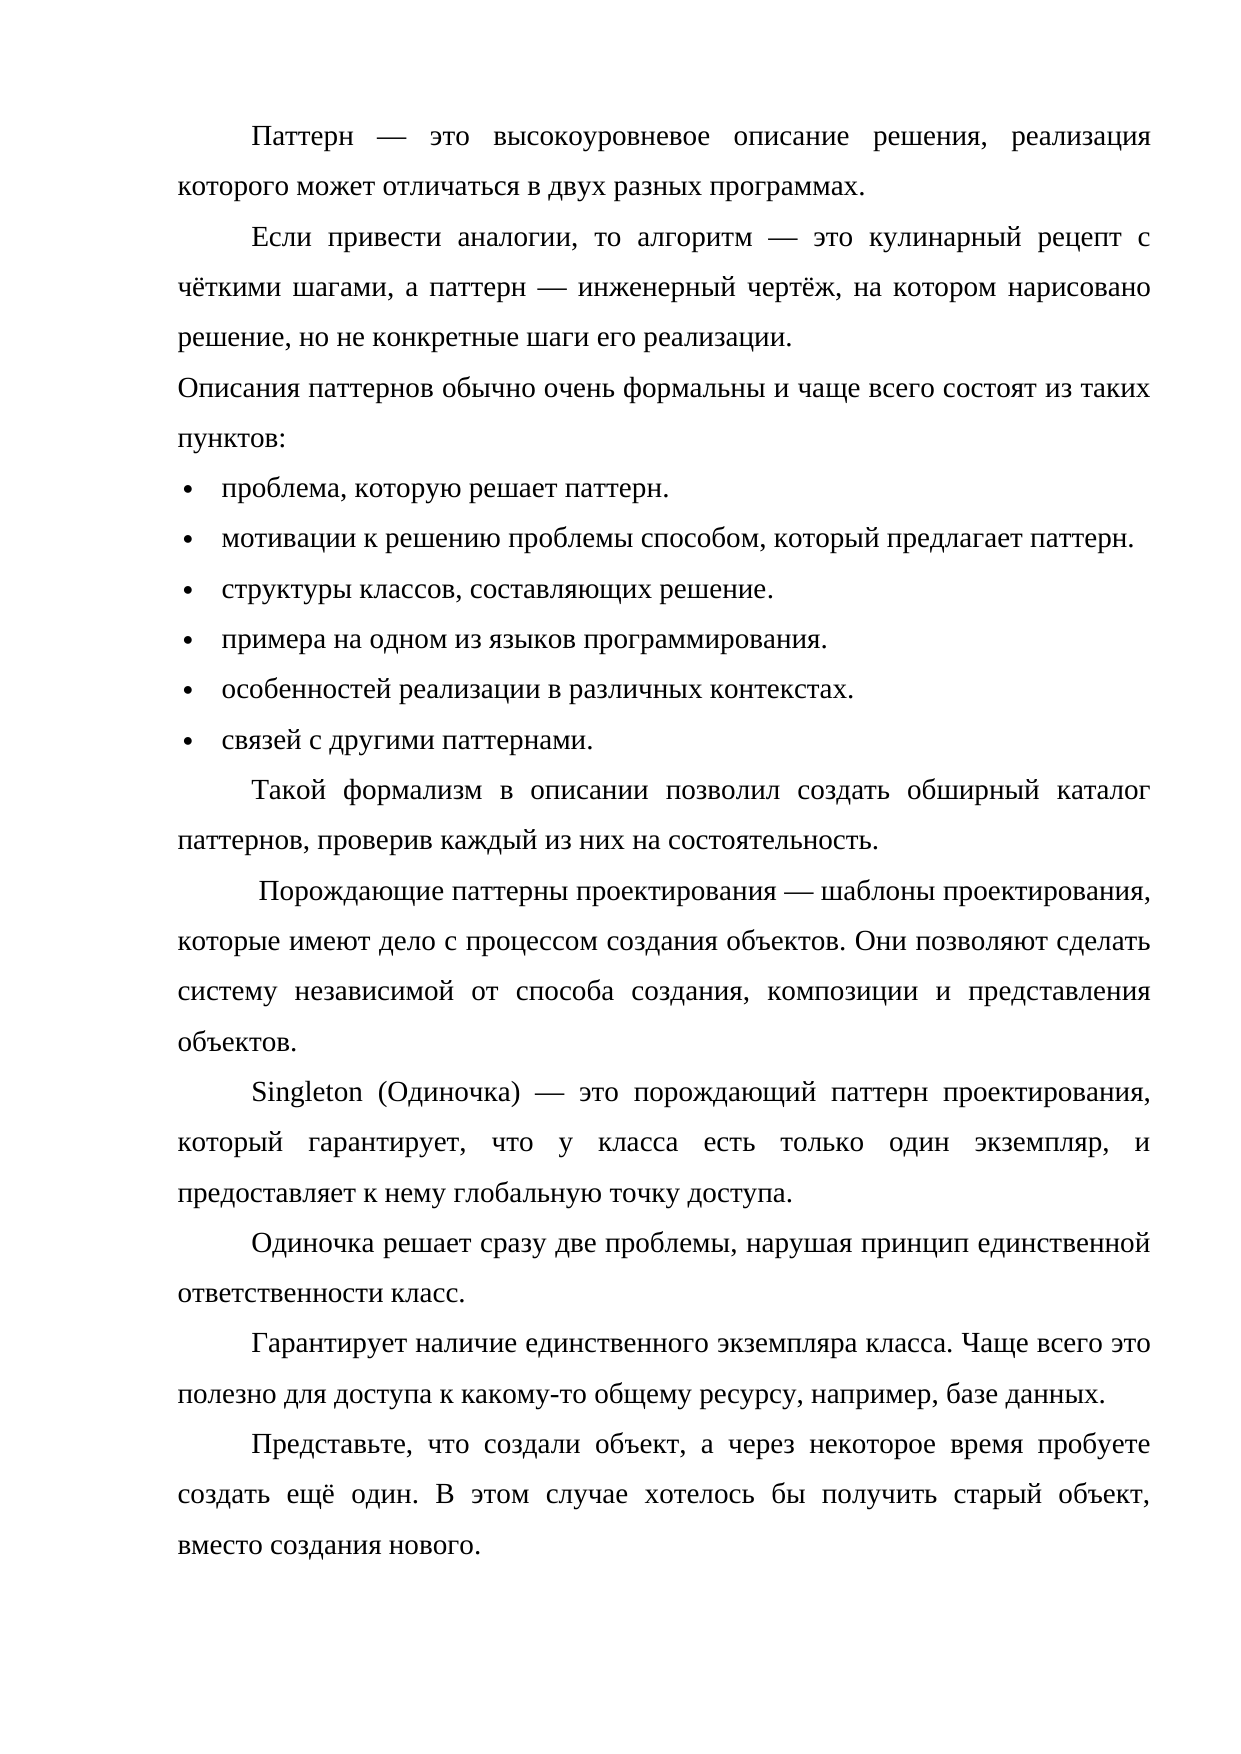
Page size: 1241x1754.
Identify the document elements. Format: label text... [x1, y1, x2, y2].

text Порождающие паттерны проектирования — шаблоны проектирования, которые имеют дело с процессом создания объектов. Они позволяют сделать систему независимой от способа создания, композиции и представления объектов. [177, 873, 1152, 1057]
text Представьте, что создали объект, а через некоторое время пробуете создать ещё один. В этом случае хотелось бы получить старый объект, вместо создания нового. [177, 1426, 1152, 1560]
list связей с другими паттернами. [184, 722, 1152, 755]
text Если привести аналогии, то алгоритм — это кулинарный рецепт с чёткими шагами, а паттерн — инженерный чертёж, на котором нарисовано решение, но не конкретные шаги его реализации. [177, 219, 1152, 353]
text Singleton (Одиночка) — это порождающий паттерн проектирования, который гарантирует, что у класса есть только один экземпляр, и предоставляет к нему глобальную точку доступа. [177, 1074, 1152, 1124]
text Одиночка решает сразу две проблемы, нарушая принцип единственной ответственности класс. [177, 1225, 1152, 1309]
list особенностей реализации в различных контекстах. [184, 672, 1152, 705]
text Singleton (Одиночка) — это порождающий паттерн проектирования, который гарантирует, что у класса есть только один экземпляр, и предоставляет к нему глобальную точку доступа. [177, 1158, 1152, 1208]
text Гарантирует наличие единственного экземпляра класса. Чаще всего это полезно для доступа к какому-то общему ресурсу, например, базе данных. [177, 1326, 1152, 1409]
list структуры классов, составляющих решение. [184, 571, 1152, 604]
text Паттерн — это высокоуровневое описание решения, реализация которого может отличаться в двух разных программах. [177, 118, 1152, 202]
text Описания паттернов обычно очень формальны и чаще всего состоят из таких пунктов: [177, 370, 1152, 453]
list проблема, которую решает паттерн. [184, 470, 1152, 504]
list примера на одном из языков программирования. [184, 621, 1152, 655]
list мотивации к решению проблемы способом, который предлагает паттерн. [184, 521, 1152, 554]
text Такой формализм в описании позволил создать обширный каталог паттернов, проверив каждый из них на состоятельность. [177, 772, 1152, 856]
